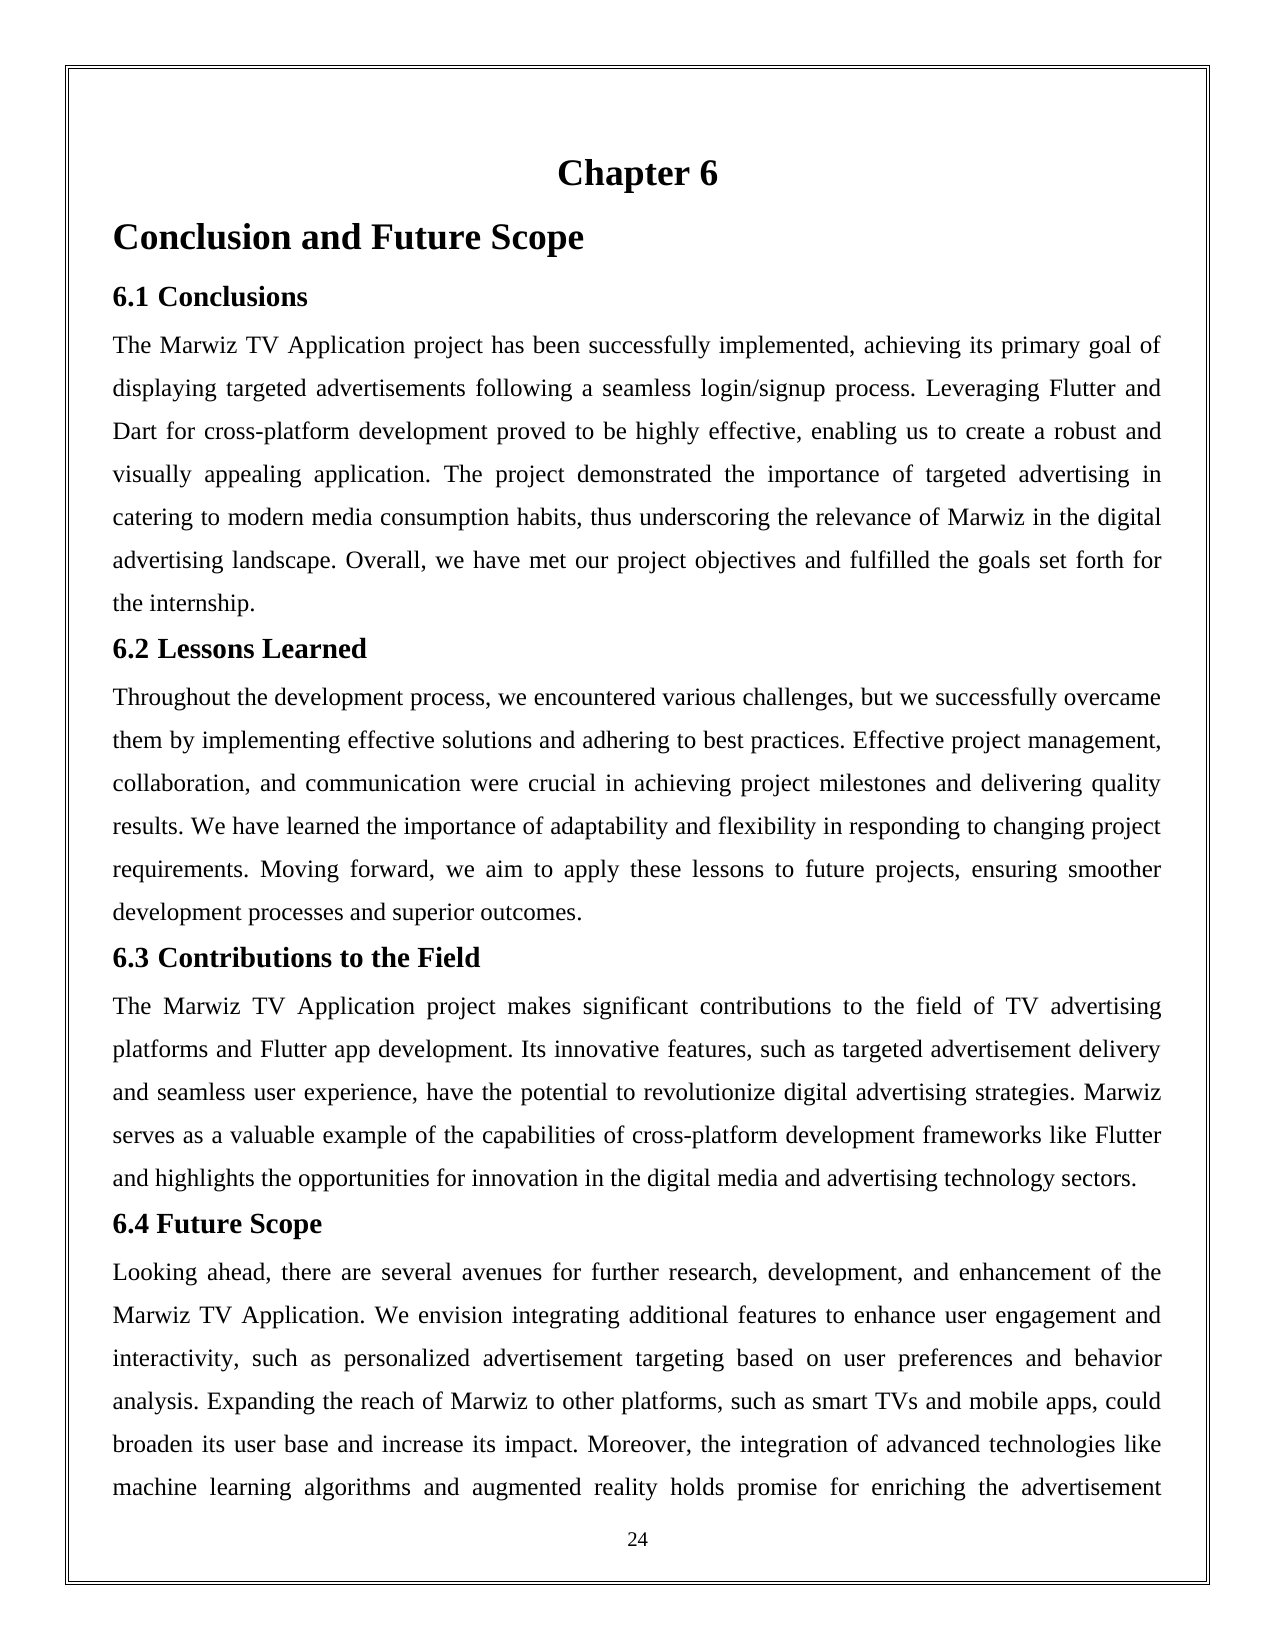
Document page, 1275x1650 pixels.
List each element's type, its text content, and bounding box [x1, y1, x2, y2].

text The Marwiz TV Application project has been successfully implemented, achieving its primary goal of displaying targeted advertisements following a seamless login/signup process. Leveraging Flutter and Dart for cross-platform development proved to be highly effective, enabling us to create a robust and visually appealing application. The project demonstrated the importance of targeted advertising in catering to modern media consumption habits, thus underscoring the relevance of Marwiz in the digital advertising landscape. Overall, we have met our project objectives and fulfilled the goals set forth for the internship. [112, 330, 1162, 617]
text 6.4 Future Scope [112, 1207, 1162, 1240]
text The Marwiz TV Application project makes significant contributions to the field of TV advertising platforms and Flutter app development. Its innovative features, such as targeted advertisement delivery and seamless user experience, have the potential to revolutionize digital advertising strategies. Marwiz serves as a valuable example of the capabilities of cross-platform development frameworks like Flutter and highlights the opportunities for innovation in the digital media and advertising technology sectors. [112, 991, 1162, 1192]
text Chapter 6 [112, 150, 1162, 193]
list Conclusions [112, 279, 1162, 313]
text Conclusion and Future Scope [112, 215, 1162, 258]
list Lessons Learned [112, 632, 1162, 665]
list Contributions to the Field [112, 941, 1162, 974]
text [112, 1257, 1162, 1501]
text Throughout the development process, we encountered various challenges, but we successfully overcame them by implementing effective solutions and adhering to best practices. Effective project management, collaboration, and communication were crucial in achieving project milestones and delivering quality results. We have learned the importance of adaptability and flexibility in responding to changing project requirements. Moving forward, we aim to apply these lessons to future projects, ensuring smoother development processes and superior outcomes. [112, 682, 1162, 926]
